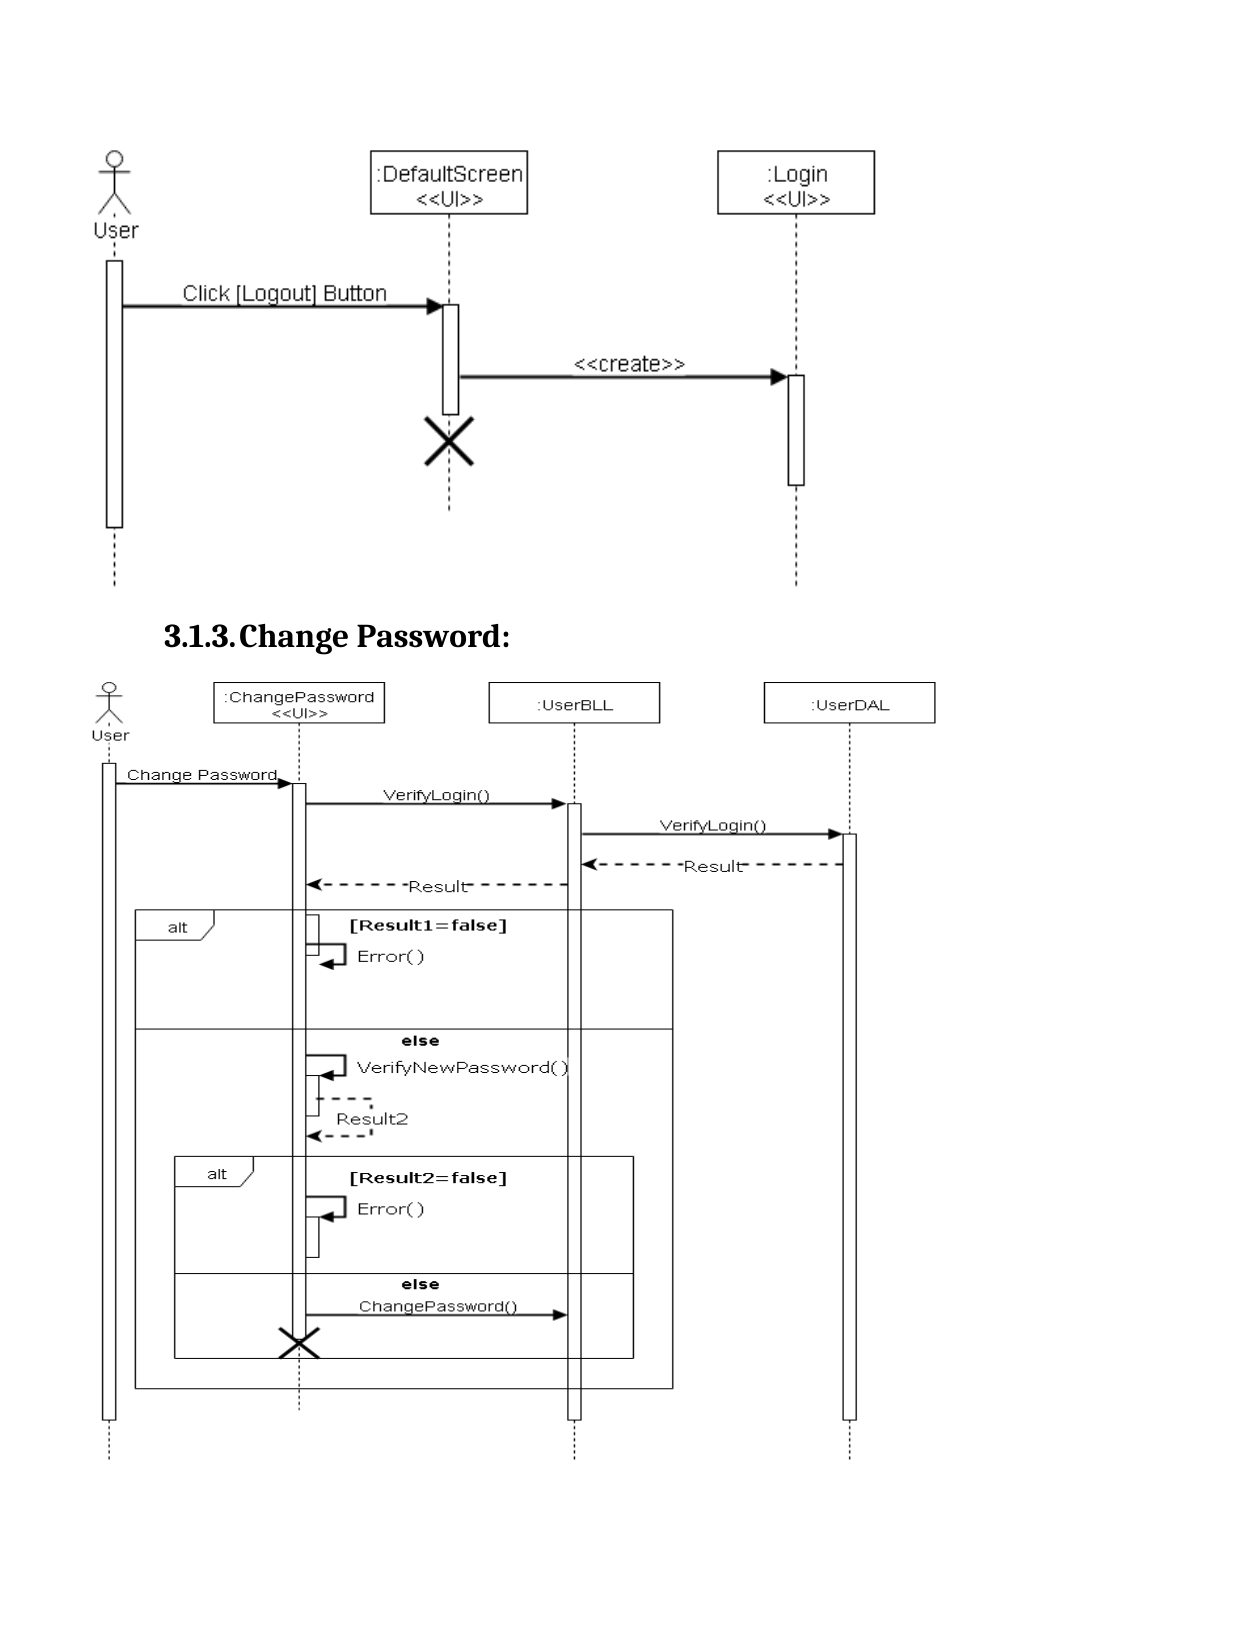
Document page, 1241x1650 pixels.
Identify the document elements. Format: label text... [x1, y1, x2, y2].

list Change Password: [164, 617, 1180, 656]
